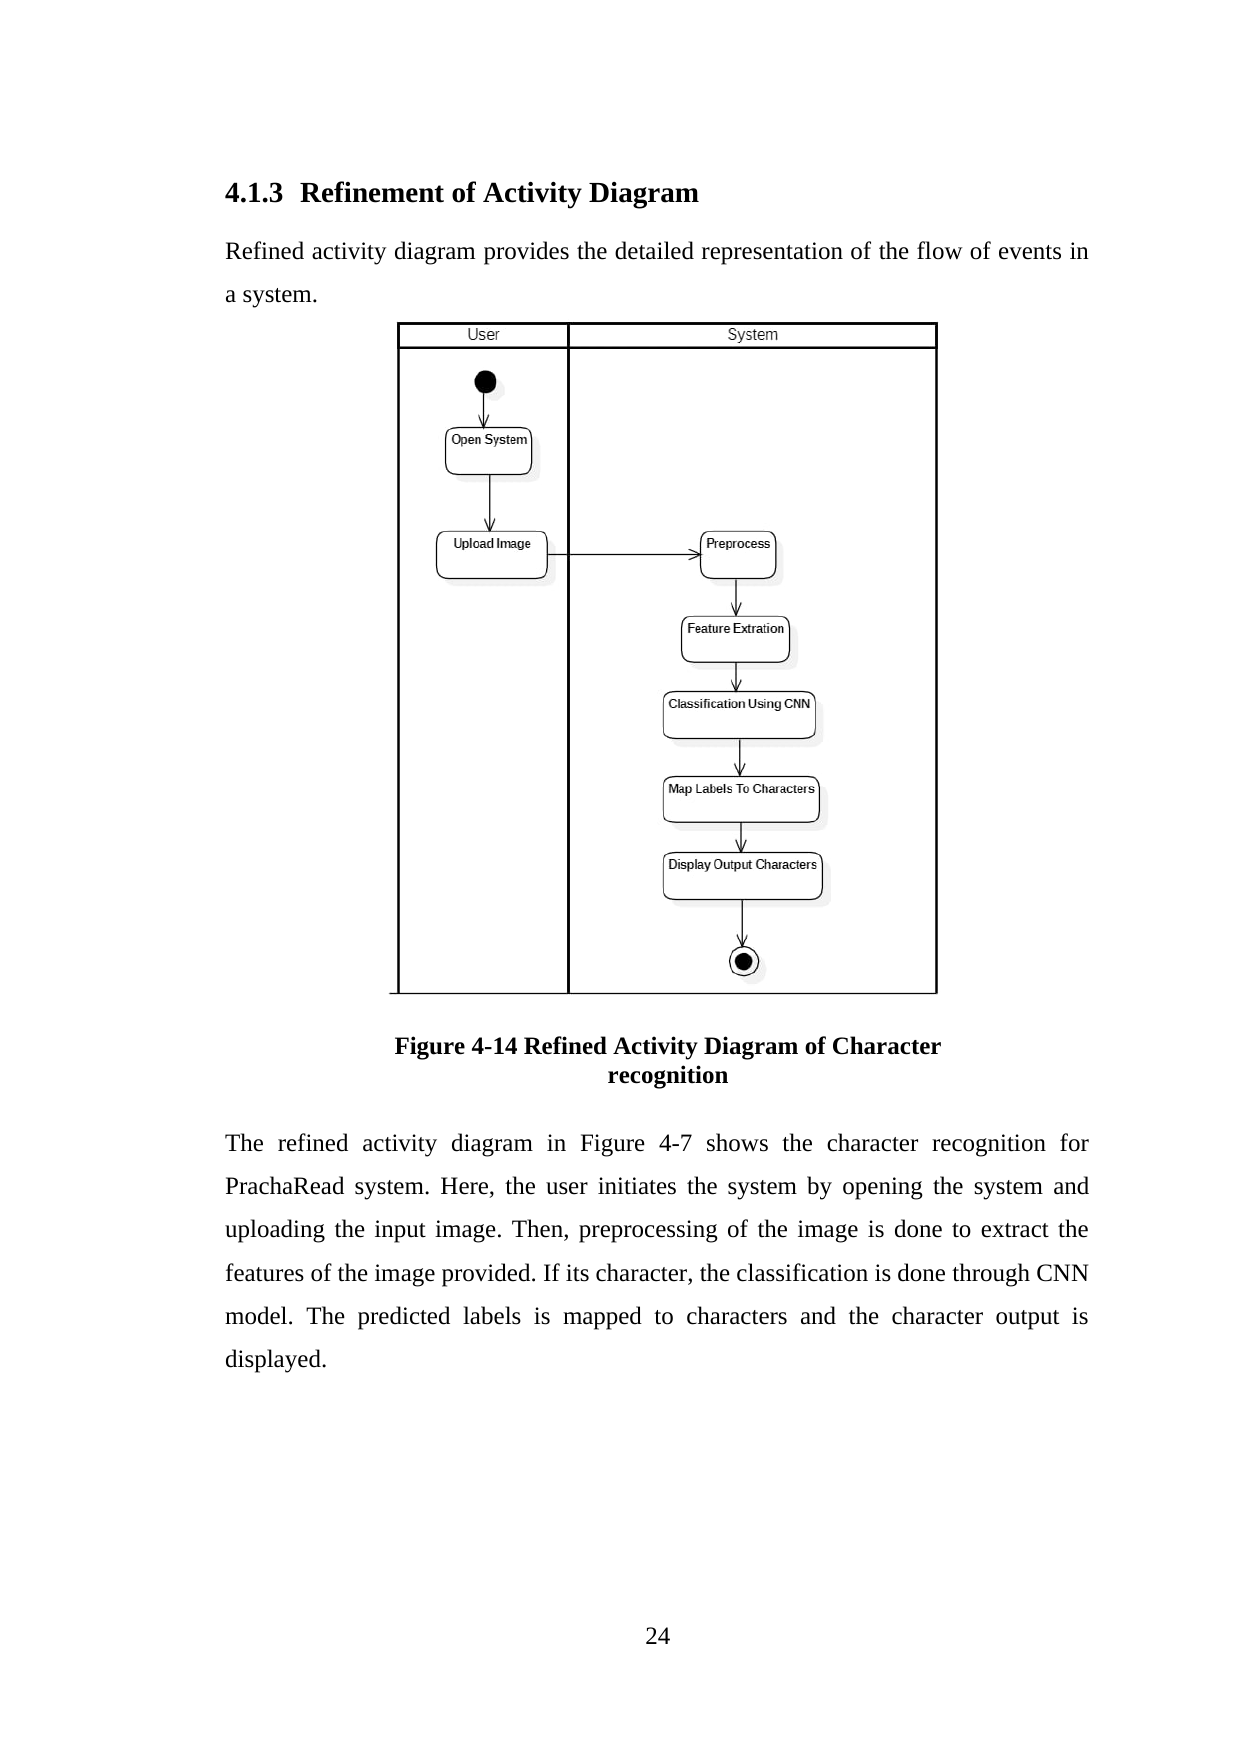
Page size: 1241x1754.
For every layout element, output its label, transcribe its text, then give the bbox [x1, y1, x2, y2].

subtitle Refinement of Activity Diagram [225, 175, 1090, 208]
list Refined activity diagram provides the detailed representation of the flow of events in a system. [225, 236, 1090, 308]
picture [377, 311, 984, 1041]
